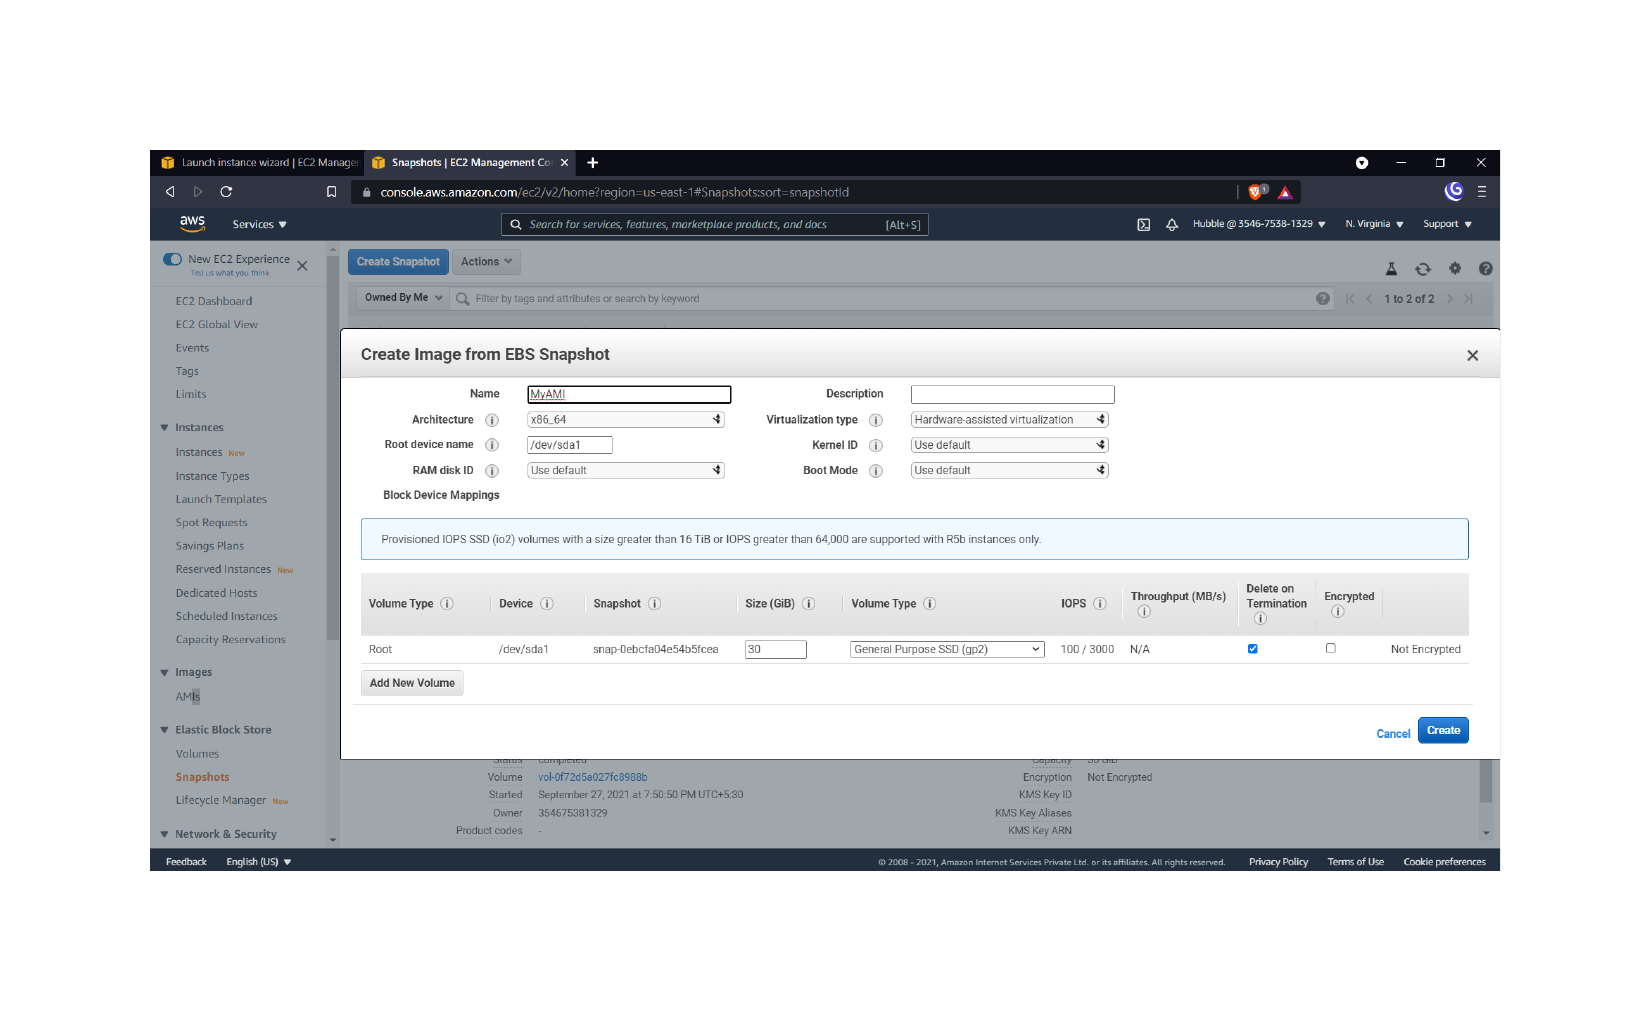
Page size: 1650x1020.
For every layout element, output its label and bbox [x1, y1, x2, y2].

picture [150, 150, 1500, 871]
